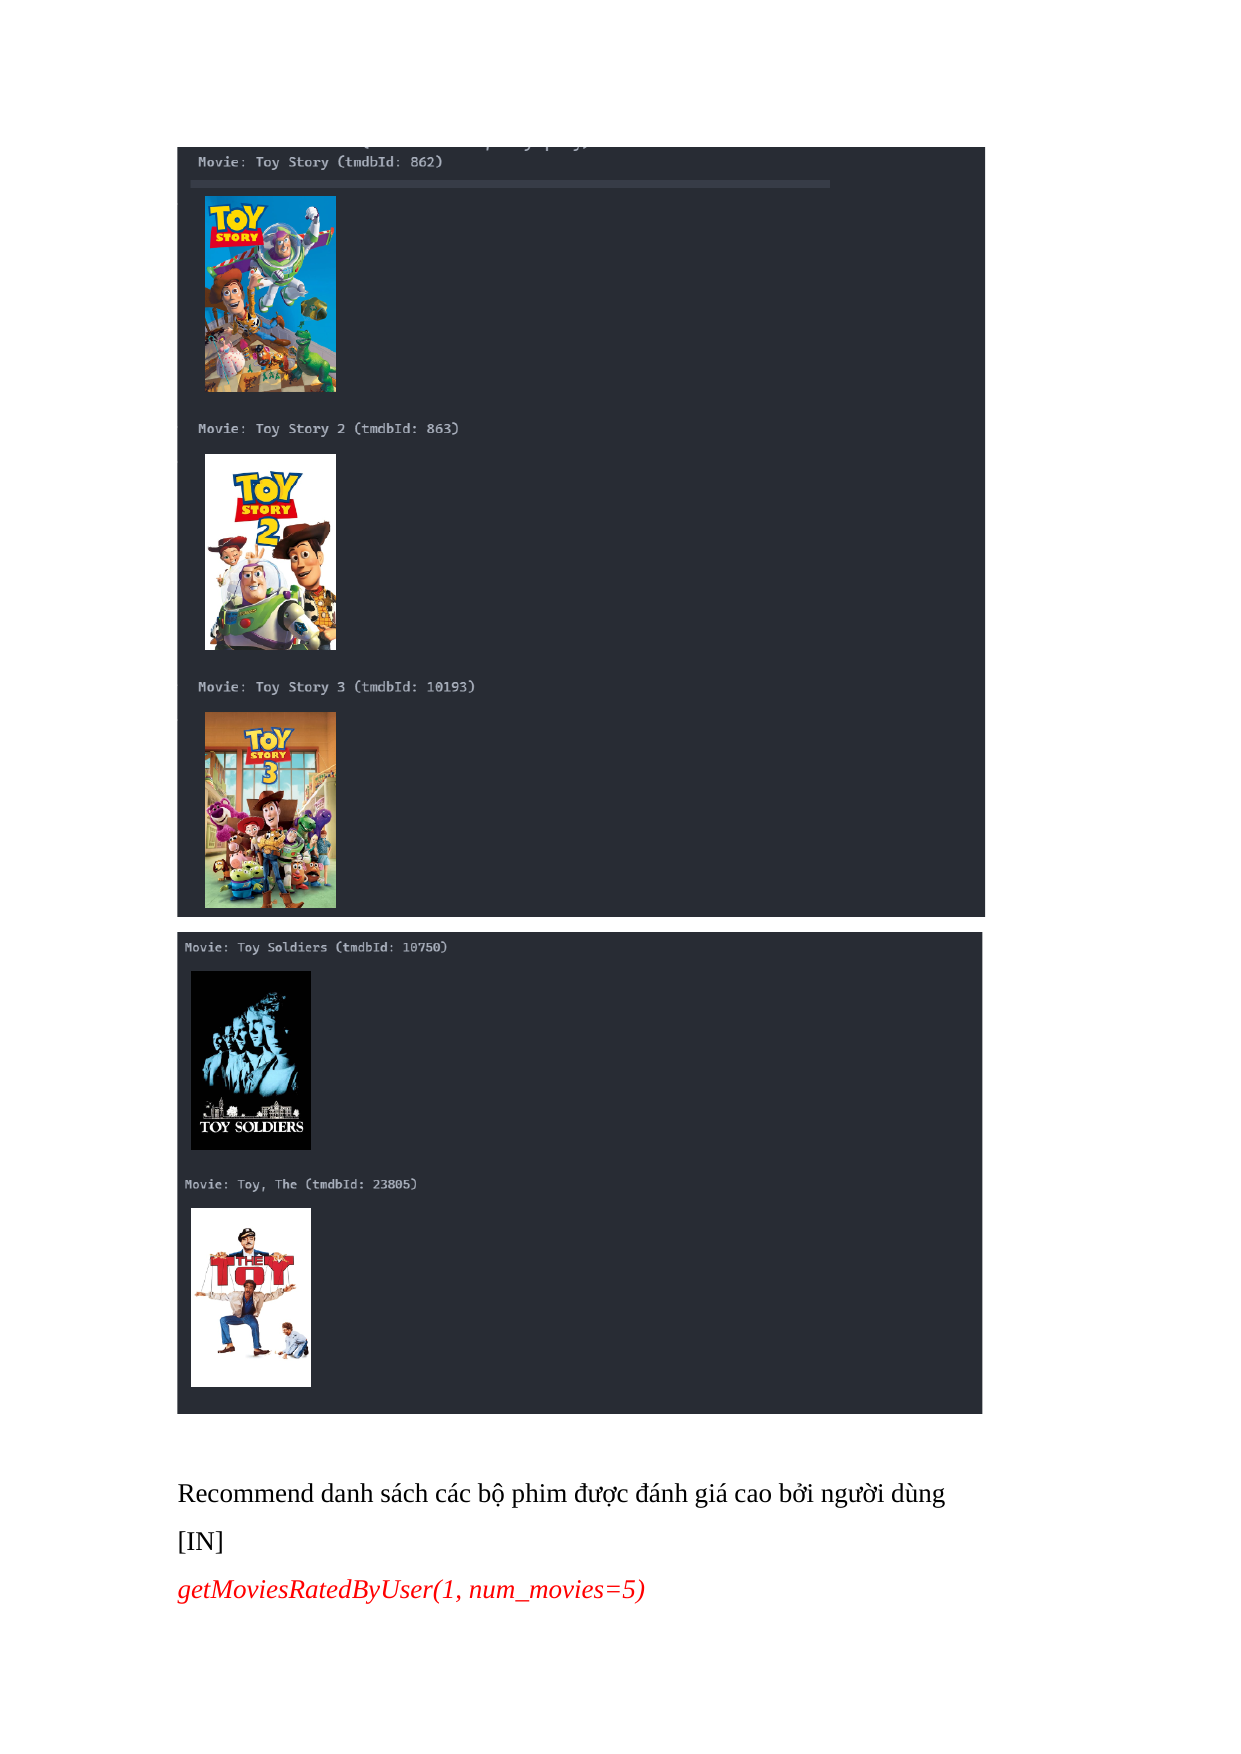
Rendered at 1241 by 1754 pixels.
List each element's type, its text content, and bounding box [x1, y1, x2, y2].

picture [177, 932, 983, 1414]
picture [177, 147, 986, 917]
text [IN] [177, 1525, 1092, 1556]
text Recommend danh sách các bộ phim được đánh giá cao bởi người dùng [177, 1477, 1092, 1508]
text getMoviesRatedByUser(1, num_movies=5) [177, 1573, 1092, 1604]
